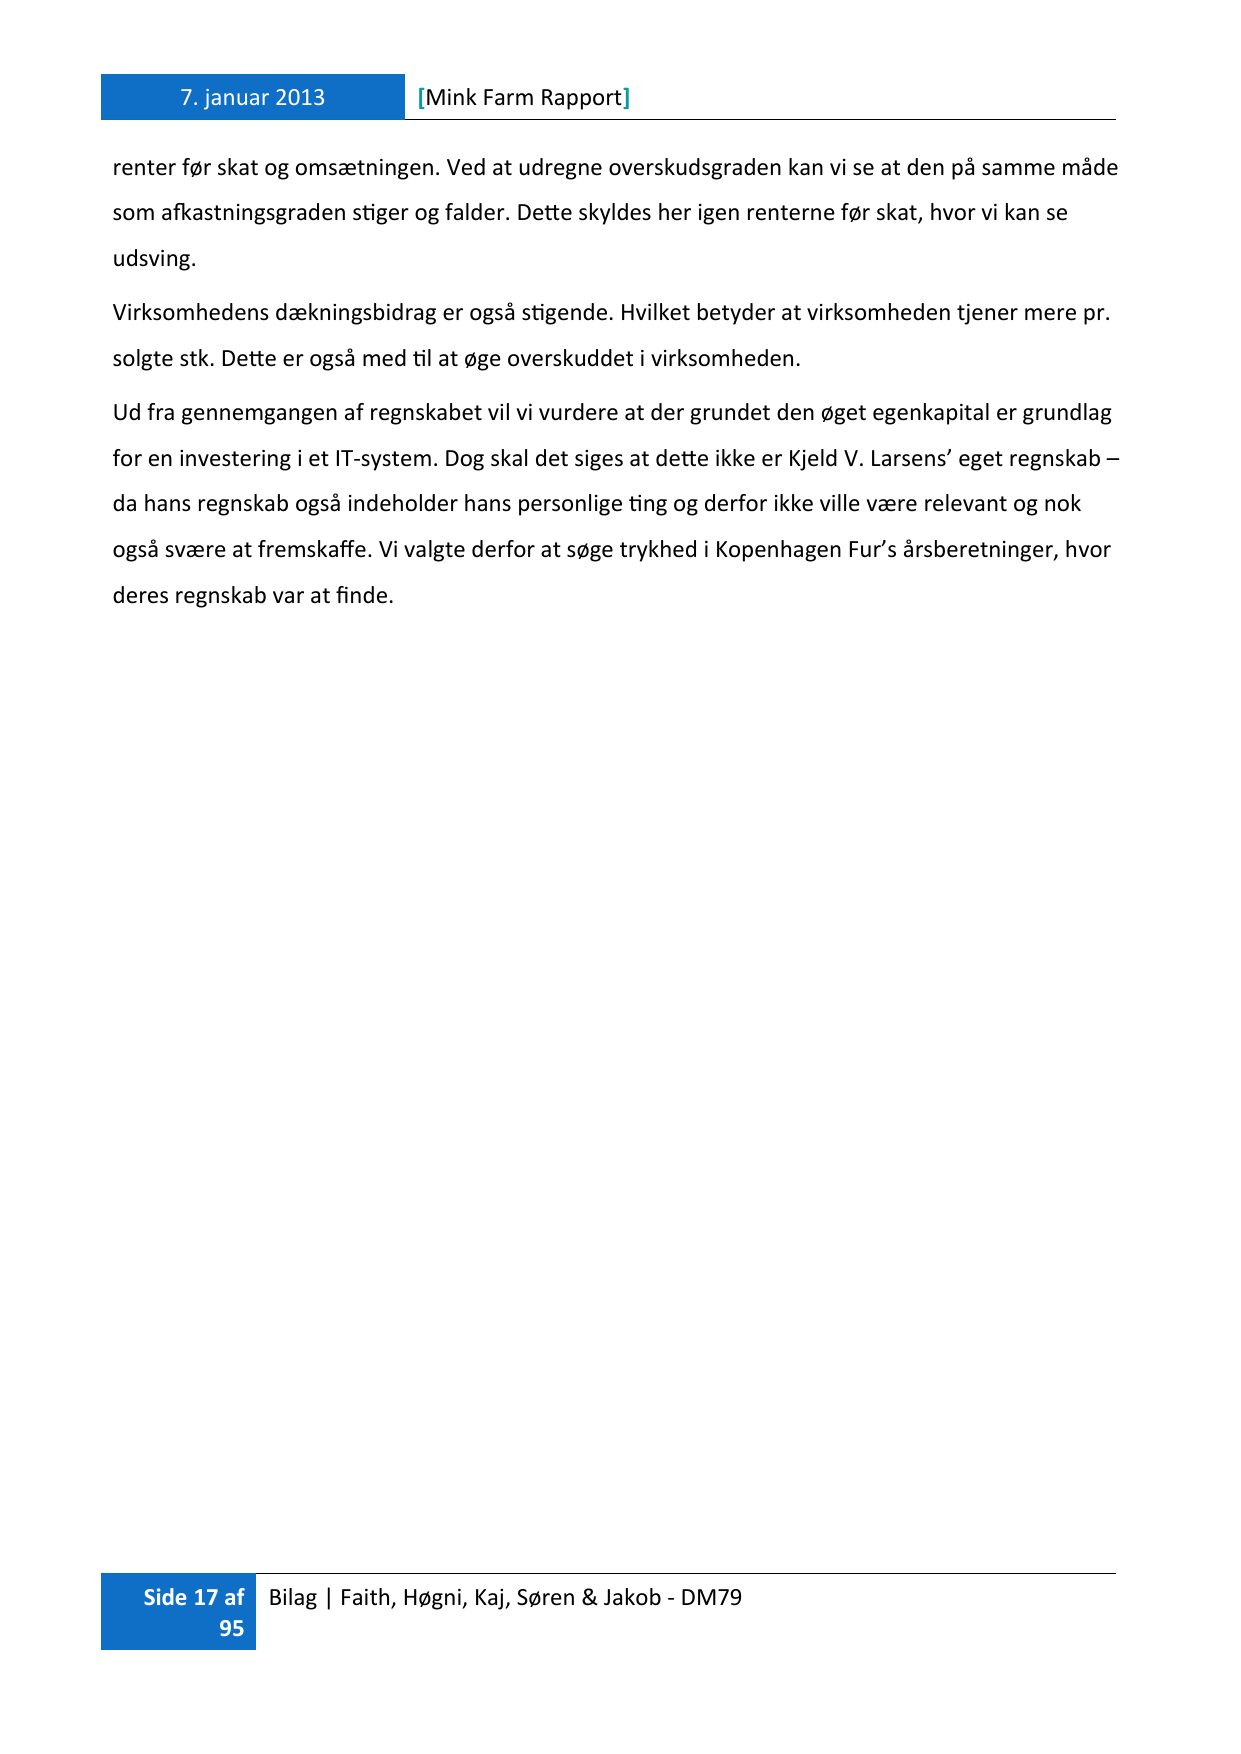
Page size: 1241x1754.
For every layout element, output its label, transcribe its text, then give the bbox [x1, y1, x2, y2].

text Virksomhedens dækningsbidrag er også stigende. Hvilket betyder at virksomheden tjener mere pr. solgte stk. Dette er også med til at øge overskuddet i virksomheden. [112, 296, 1128, 373]
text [112, 151, 1128, 273]
text Ud fra gennemgangen af regnskabet vil vi vurdere at der grundet den øget egenkapital er grundlag for en investering i et IT-system. Dog skal det siges at dette ikke er Kjeld V. Larsens’ eget regnskab – da hans regnskab også indeholder hans personlige ting og derfor ikke ville være relevant og nok også svære at fremskaffe. Vi valgte derfor at søge trykhed i Kopenhagen Fur’s årsberetninger, hvor deres regnskab var at finde. [112, 396, 1128, 609]
